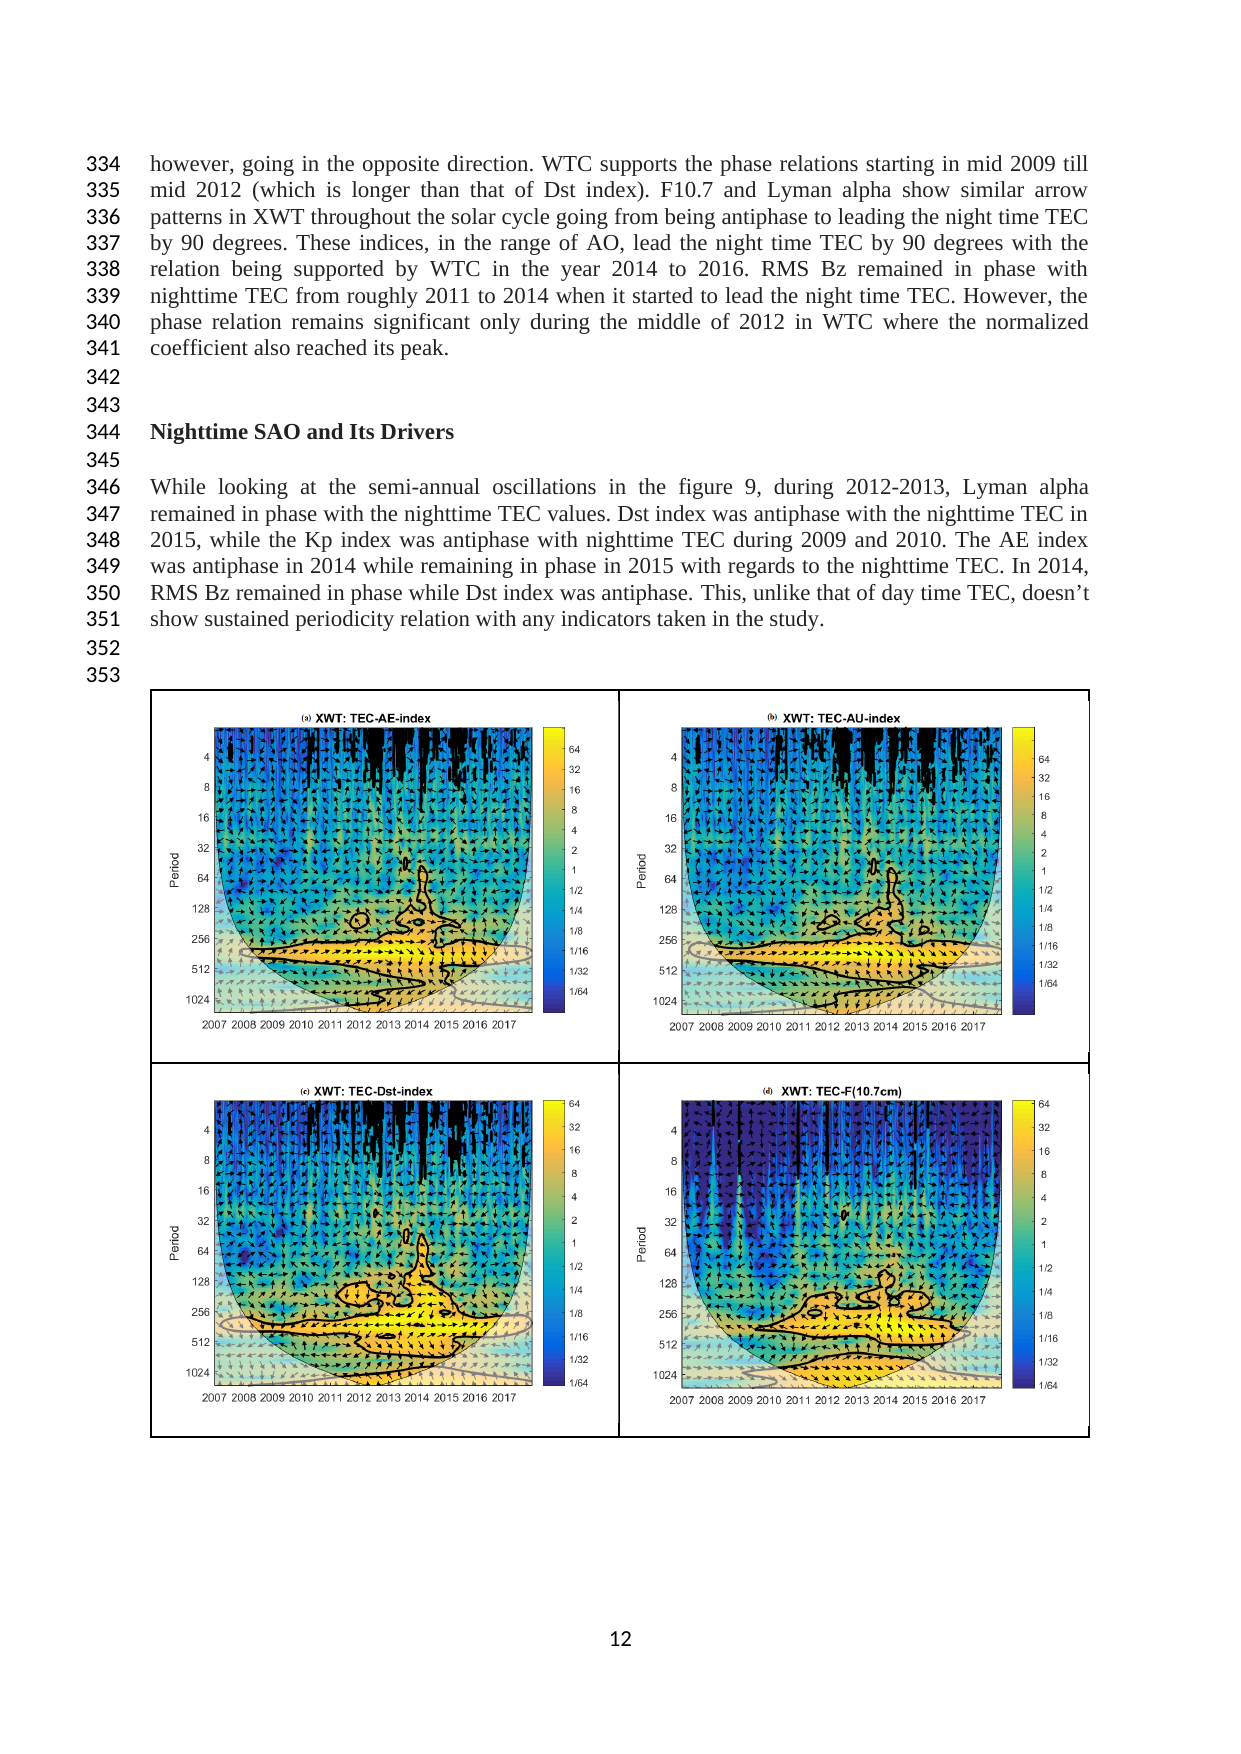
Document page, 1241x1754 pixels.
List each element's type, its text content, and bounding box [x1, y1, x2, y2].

table_cell [620, 1064, 1088, 1436]
picture [161, 701, 619, 1050]
picture [161, 1074, 619, 1423]
table_header [620, 691, 1088, 1062]
picture [628, 701, 1090, 1052]
table_header [152, 691, 618, 1062]
table_cell [152, 1064, 618, 1436]
text While looking at the semi-annual oscillations in the figure 9, during 2012-2013, Lyman alpha remained in phase with the nighttime TEC values. Dst index was antiphase with the nighttime TEC in 2015, while the Kp index was antiphase with nighttime TEC during 2009 and 2010. The AE index was antiphase in 2014 while remaining in phase in 2015 with regards to the nighttime TEC. In 2014, RMS Bz remained in phase while Dst index was antiphase. This, unlike that of day time TEC, doesn’t show sustained periodicity relation with any indicators taken in the study. [150, 473, 1090, 632]
picture [628, 1074, 1090, 1426]
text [150, 150, 1090, 361]
text Nighttime SAO and Its Drivers [150, 418, 1090, 445]
